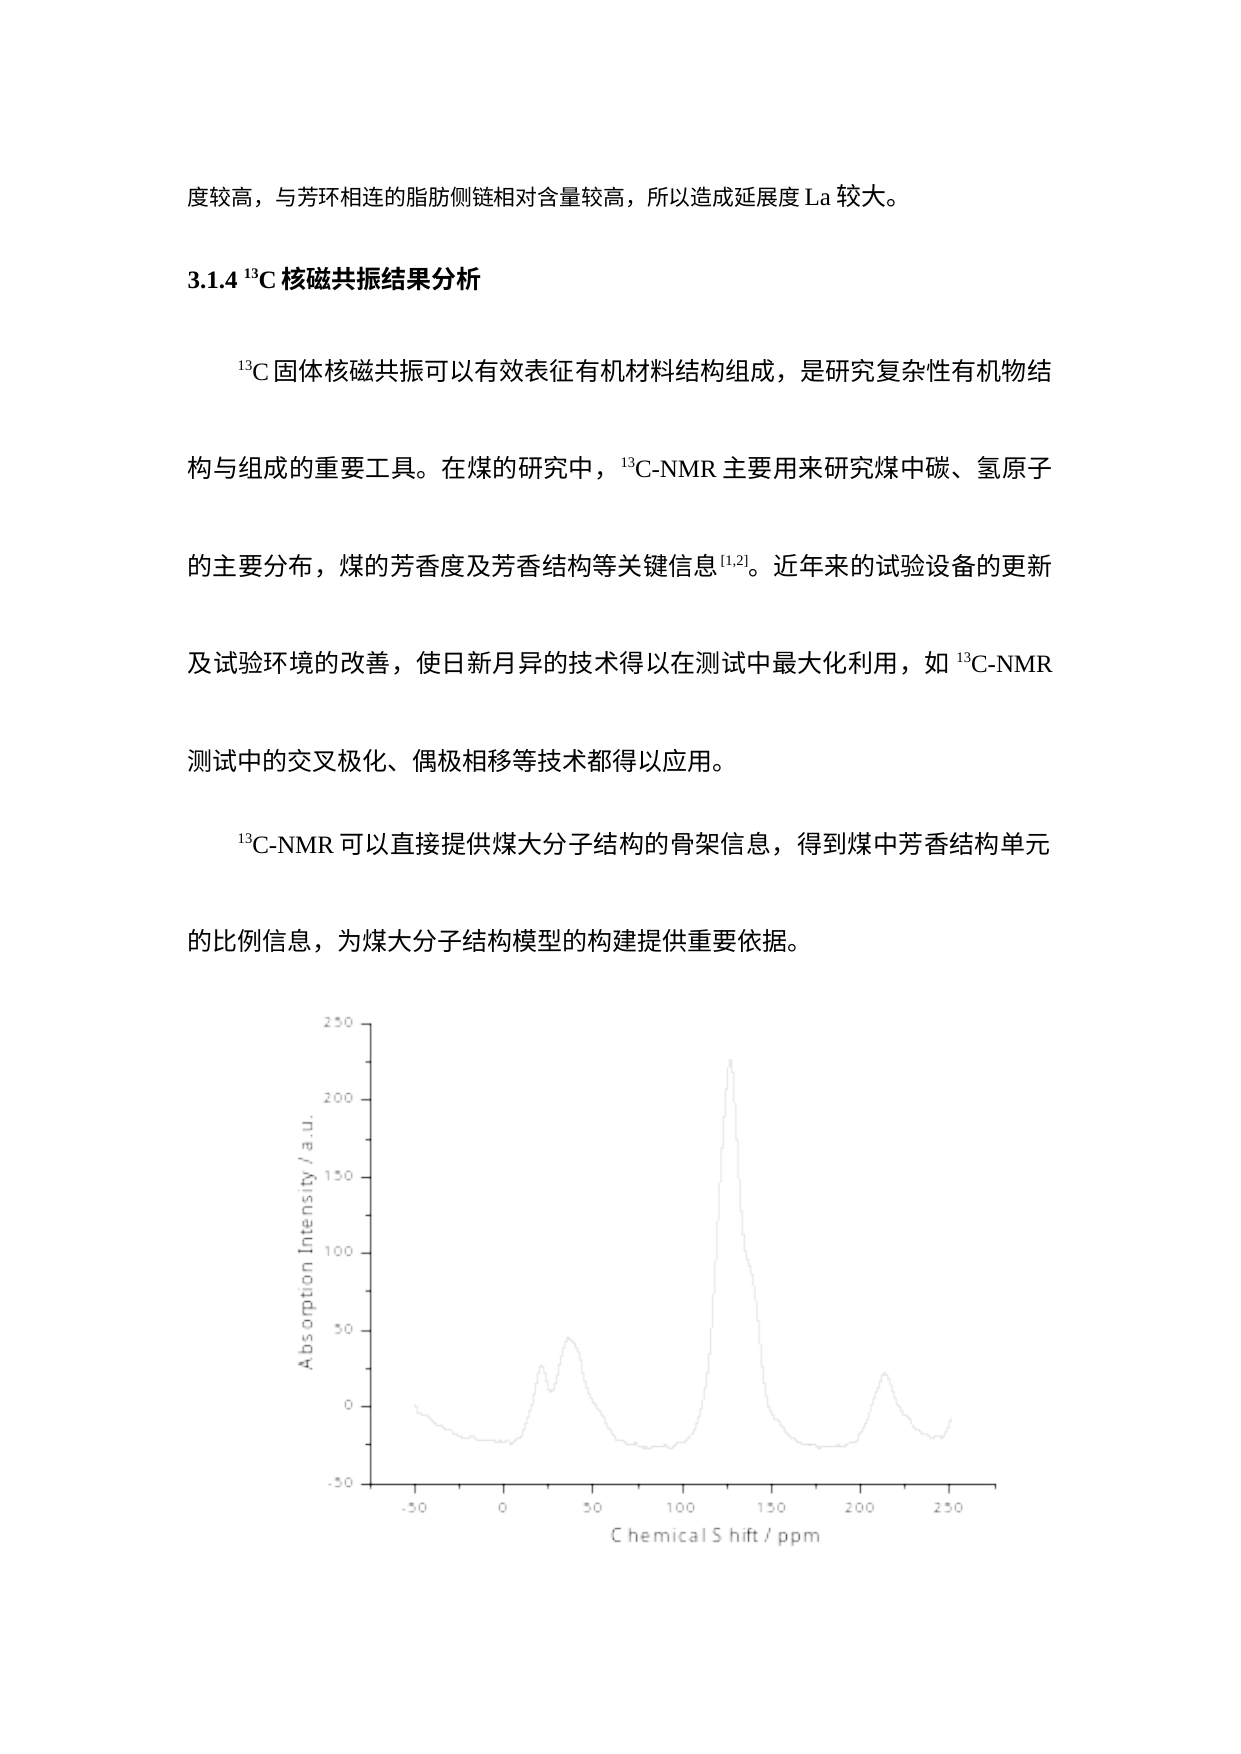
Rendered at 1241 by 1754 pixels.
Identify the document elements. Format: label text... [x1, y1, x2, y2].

text 13C-NMR可以直接提供煤大分子结构的骨架信息，得到煤中芳香结构单元的比例信息，为煤大分子结构模型的构建提供重要依据。 [187, 810, 1053, 972]
text 13C固体核磁共振可以有效表征有机材料结构组成，是研究复杂性有机物结构与组成的重要工具。在煤的研究中，13C-NMR主要用来研究煤中碳、氢原子的主要分布，煤的芳香度及芳香结构等关键信息[1,2]。近年来的试验设备的更新及试验环境的改善，使日新月异的技术得以在测试中最大化利用，如13C-NMR测试中的交叉极化、偶极相移等技术都得以应用。 [187, 337, 1053, 792]
text 3.1.4 13C核磁共振结果分析 [187, 245, 1053, 310]
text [187, 162, 1053, 227]
